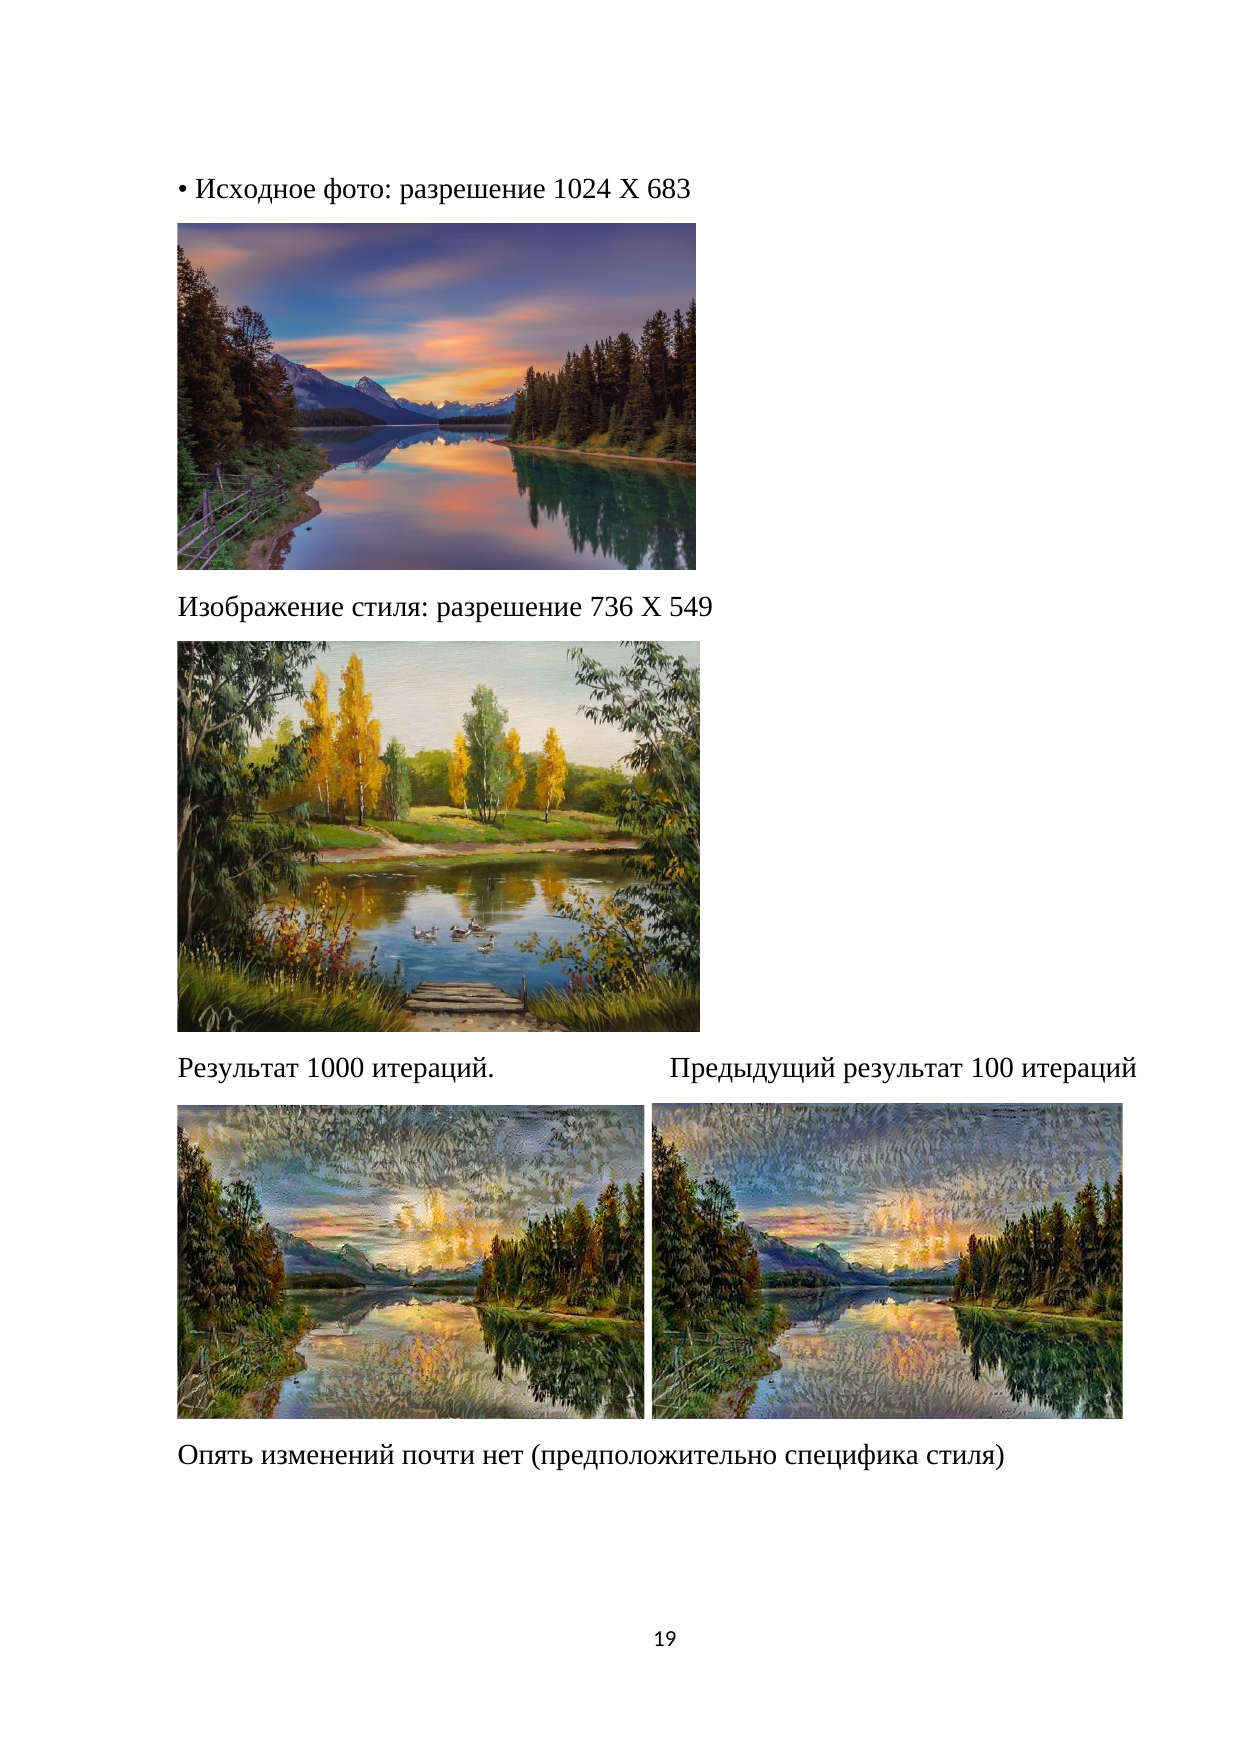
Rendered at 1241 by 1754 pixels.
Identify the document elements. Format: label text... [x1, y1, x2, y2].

picture [177, 1105, 645, 1419]
picture [177, 641, 700, 1032]
text • Исходное фото: разрешение 1024 X 683 [177, 171, 1152, 204]
text Результат 1000 итераций. Предыдущий результат 100 итераций [177, 1051, 1152, 1084]
picture [177, 223, 696, 570]
text Опять изменений почти нет (предположительно специфика стиля) [177, 1437, 1152, 1471]
text Изображение стиля: разрешение 736 X 549 [177, 589, 1152, 622]
picture [651, 1103, 1123, 1419]
